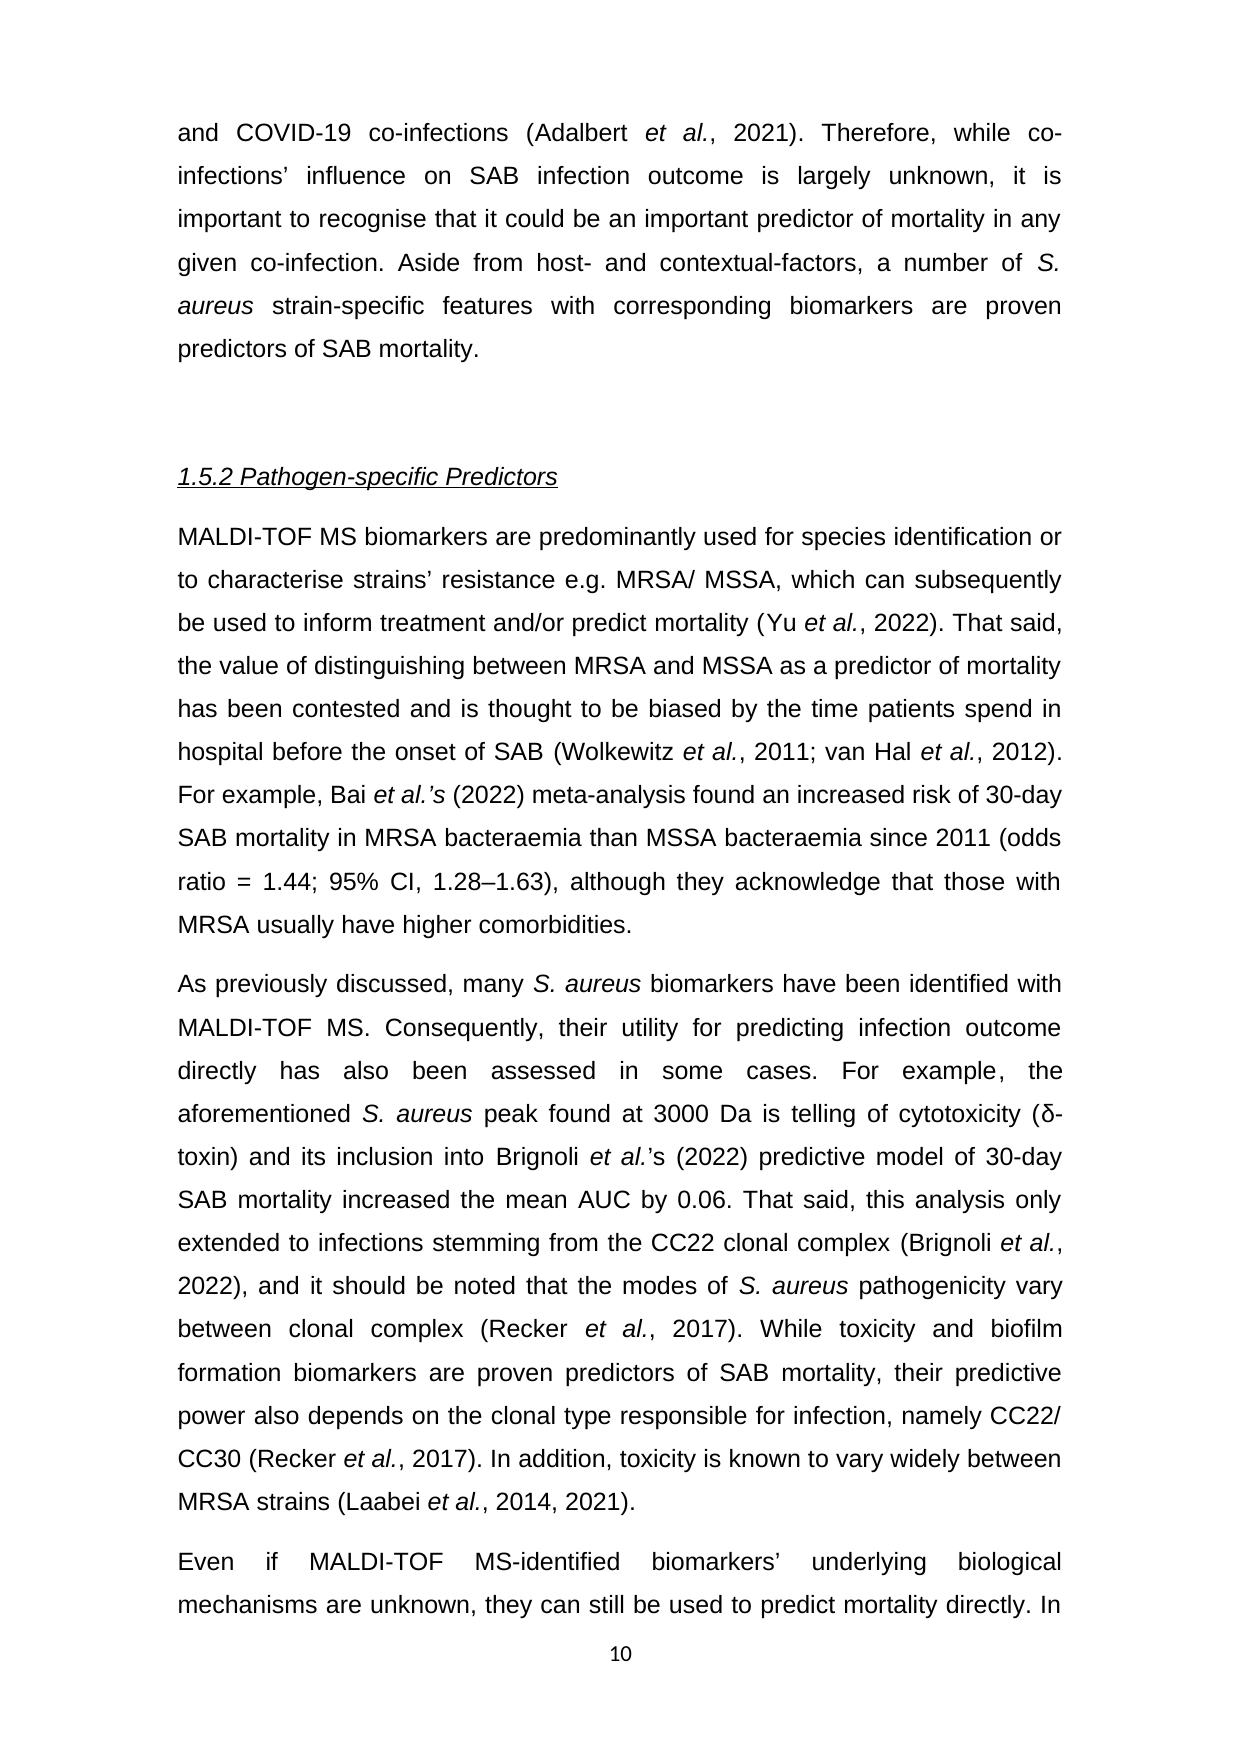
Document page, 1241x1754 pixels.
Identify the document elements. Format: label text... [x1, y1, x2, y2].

text As previously discussed, many S. aureus biomarkers have been identified with MALDI-TOF MS. Consequently, their utility for predicting infection outcome directly has also been assessed in some cases. For example, the aforementioned S. aureus peak found at 3000 Da is telling of cytotoxicity (δ-toxin) and its inclusion into Brignoli et al.’s (2022) predictive model of 30-day SAB mortality increased the mean AUC by 0.06. That said, this analysis only extended to infections stemming from the CC22 clonal complex (Brignoli et al., 2022), and it should be noted that the modes of S. aureus pathogenicity vary between clonal complex (Recker et al., 2017). While toxicity and biofilm formation biomarkers are proven predictors of SAB mortality, their predictive power also depends on the clonal type responsible for infection, namely CC22/ CC30 (Recker et al., 2017). In addition, toxicity is known to vary widely between MRSA strains (Laabei et al., 2014, 2021). [177, 969, 1063, 1516]
text MALDI-TOF MS biomarkers are predominantly used for species identification or to characterise strains’ resistance e.g. MRSA/ MSSA, which can subsequently be used to inform treatment and/or predict mortality (Yu et al., 2022). That said, the value of distinguishing between MRSA and MSSA as a predictor of mortality has been contested and is thought to be biased by the time patients spend in hospital before the onset of SAB (Wolkewitz et al., 2011; van Hal et al., 2012). For example, Bai et al.’s (2022) meta-analysis found an increased risk of 30-day SAB mortality in MRSA bacteraemia than MSSA bacteraemia since 2011 (odds ratio = 1.44; 95% CI, 1.28–1.63), although they acknowledge that those with MRSA usually have higher comorbidities. [177, 521, 1063, 938]
subtitle 1.5.2 Pathogen-specific Predictors [177, 462, 1063, 490]
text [177, 1547, 1063, 1618]
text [177, 118, 1063, 362]
